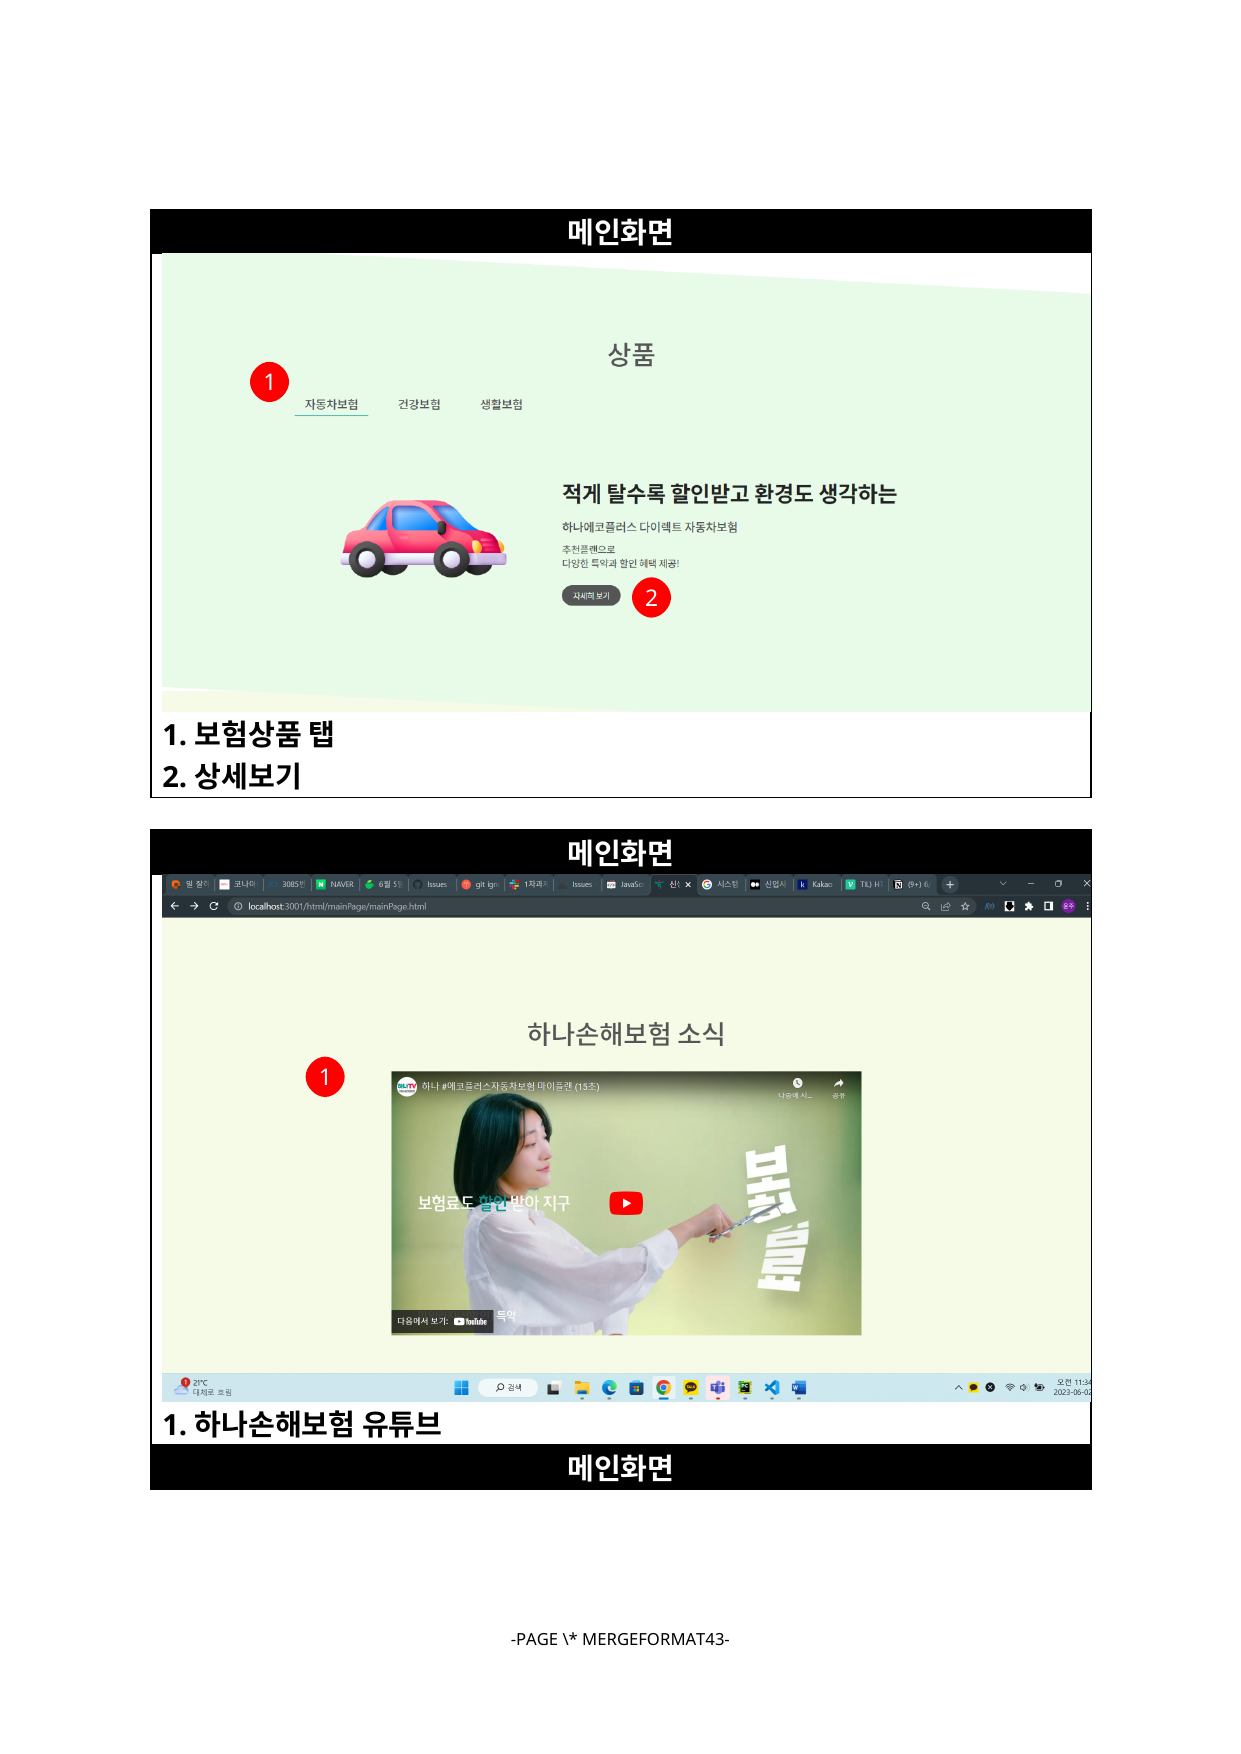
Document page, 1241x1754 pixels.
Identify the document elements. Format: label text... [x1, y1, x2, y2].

table_header 메인화면 [152, 210, 1090, 252]
table_cell 1. 하나손해보험 유튜브 [152, 875, 1090, 1444]
picture [162, 874, 1091, 1402]
picture [162, 253, 1091, 712]
table_header 메인화면 [152, 831, 1090, 873]
table_cell 메인화면 [152, 1446, 1090, 1488]
table_cell 1. 보험상품 탭 2. 상세보기 [152, 254, 1090, 796]
